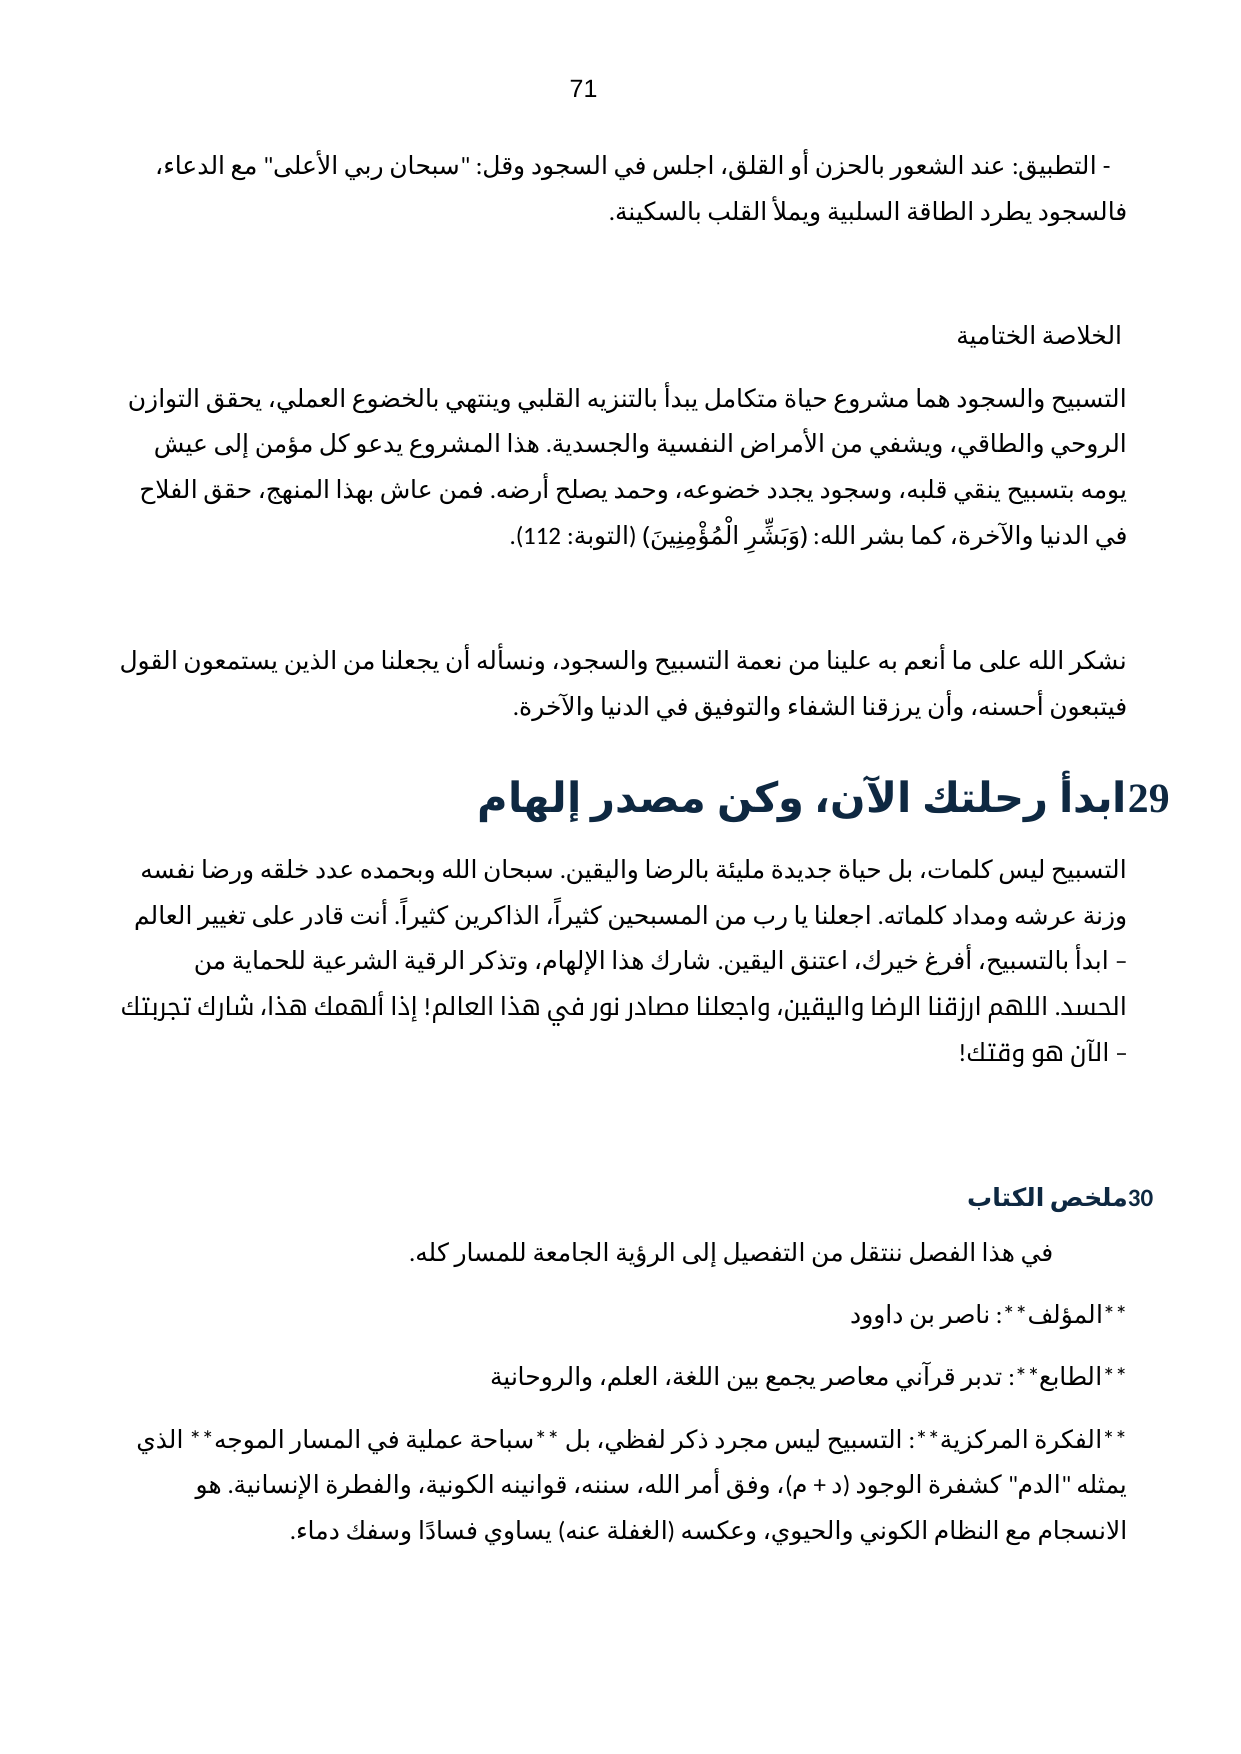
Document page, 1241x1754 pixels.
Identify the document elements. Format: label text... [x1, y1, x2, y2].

text **الطابع**: تدبر قرآني معاصر يجمع بين اللغة، العلم، والروحانية [112, 1361, 1128, 1392]
text **الفكرة المركزية**: التسبيح ليس مجرد ذكر لفظي، بل **سباحة عملية في المسار الموجه** الذي يمثله "الدم" كشفرة الوجود (د + م)، وفق أمر الله، سننه، قوانينه الكونية، والفطرة الإنسانية. هو الانسجام مع النظام الكوني والحيوي، وعكسه (الغفلة عنه) يساوي فسادًا وسفك دماء. [112, 1424, 1128, 1546]
subtitle ملخص الكتاب [112, 1183, 1128, 1213]
text التسبيح والسجود هما مشروع حياة متكامل يبدأ بالتنزيه القلبي وينتهي بالخضوع العملي، يحقق التوازن الروحي والطاقي، ويشفي من الأمراض النفسية والجسدية. هذا المشروع يدعو كل مؤمن إلى عيش يومه بتسبيح ينقي قلبه، وسجود يجدد خضوعه، وحمد يصلح أرضه. فمن عاش بهذا المنهج، حقق الفلاح في الدنيا والآخرة، كما بشر الله: ﴿وَبَشِّرِ الْمُؤْمِنِينَ﴾ (التوبة: 112). [112, 383, 1128, 551]
text الخلاصة الختامية [112, 321, 1128, 351]
text في هذا الفصل ننتقل من التفصيل إلى الرؤية الجامعة للمسار كله. [112, 1237, 1054, 1267]
text التسبيح ليس كلمات، بل حياة جديدة مليئة بالرضا واليقين. سبحان الله وبحمده عدد خلقه ورضا نفسه وزنة عرشه ومداد كلماته. اجعلنا يا رب من المسبحين كثيراً، الذاكرين كثيراً. أنت قادر على تغيير العالم – ابدأ بالتسبيح، أفرغ خيرك، اعتنق اليقين. شارك هذا الإلهام، وتذكر الرقية الشرعية للحماية من الحسد. اللهم ارزقنا الرضا واليقين، واجعلنا مصادر نور في هذا العالم! إذا ألهمك هذا، شارك تجربتك – الآن هو وقتك! [112, 854, 1128, 1067]
text **المؤلف**: ناصر بن داوود [112, 1299, 1128, 1329]
subtitle ابدأ رحلتك الآن، وكن مصدر إلهام [112, 774, 1128, 822]
text - التطبيق: عند الشعور بالحزن أو القلق، اجلس في السجود وقل: "سبحان ربي الأعلى" مع الدعاء، فالسجود يطرد الطاقة السلبية ويملأ القلب بالسكينة. [112, 150, 1128, 226]
text نشكر الله على ما أنعم به علينا من نعمة التسبيح والسجود، ونسأله أن يجعلنا من الذين يستمعون القول فيتبعون أحسنه، وأن يرزقنا الشفاء والتوفيق في الدنيا والآخرة. [112, 645, 1128, 721]
